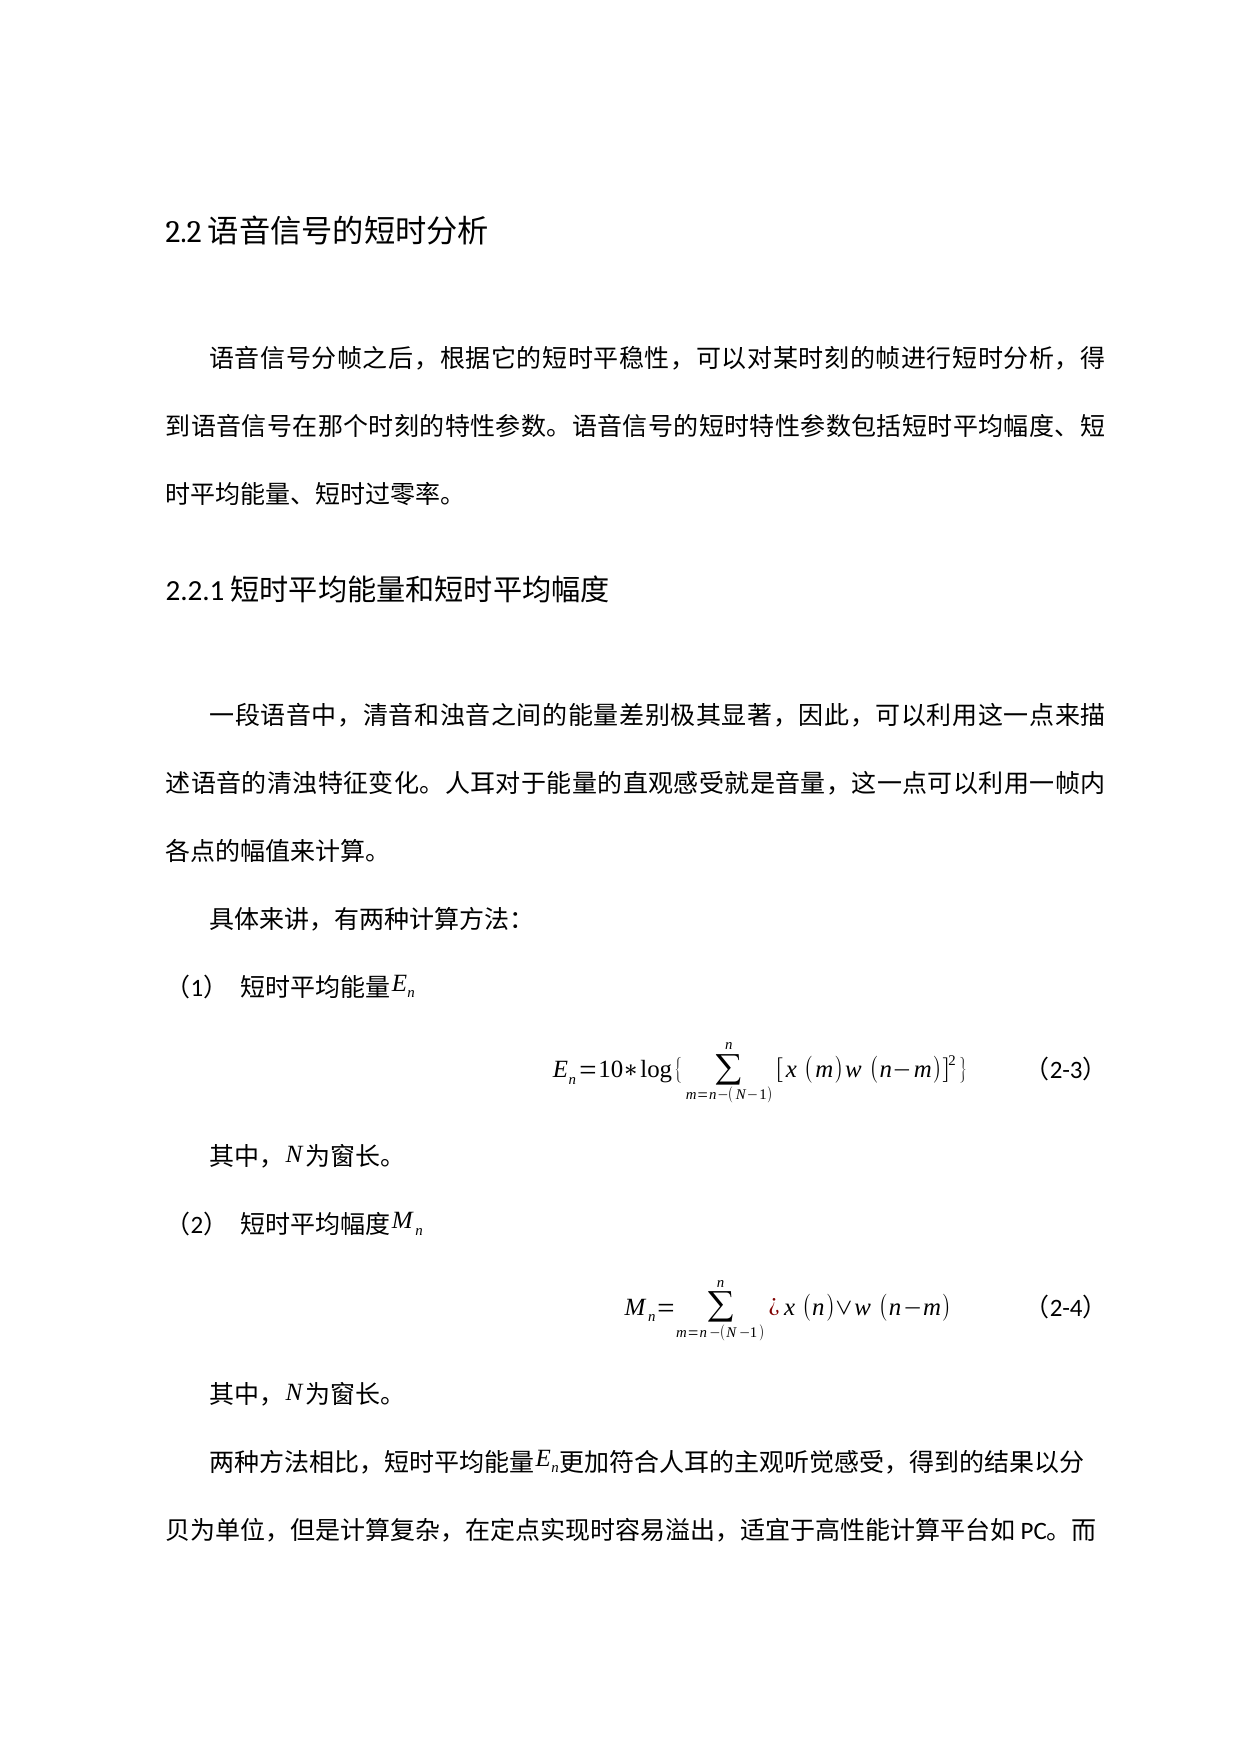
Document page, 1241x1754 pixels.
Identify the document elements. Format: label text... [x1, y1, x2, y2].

subtitle 2.2.1短时平均能量和短时平均幅度 [165, 554, 1107, 622]
list 短时平均幅度 [165, 1189, 1107, 1257]
text 具体来讲，有两种计算方法： [165, 883, 1107, 951]
text 其中，为窗长。 [165, 1359, 1107, 1427]
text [165, 1427, 1107, 1562]
list 短时平均能量 [165, 951, 1107, 1019]
text 其中，为窗长。 [165, 1121, 1107, 1189]
text （2-4） [165, 1257, 1107, 1359]
list （2-3） [240, 1019, 1107, 1121]
text 语音信号分帧之后，根据它的短时平稳性，可以对某时刻的帧进行短时分析，得到语音信号在那个时刻的特性参数。语音信号的短时特性参数包括短时平均幅度、短时平均能量、短时过零率。 [165, 323, 1107, 527]
text 一段语音中，清音和浊音之间的能量差别极其显著，因此，可以利用这一点来描述语音的清浊特征变化。人耳对于能量的直观感受就是音量，这一点可以利用一帧内各点的幅值来计算。 [165, 679, 1107, 883]
subtitle 2.2语音信号的短时分析 [165, 195, 1107, 263]
